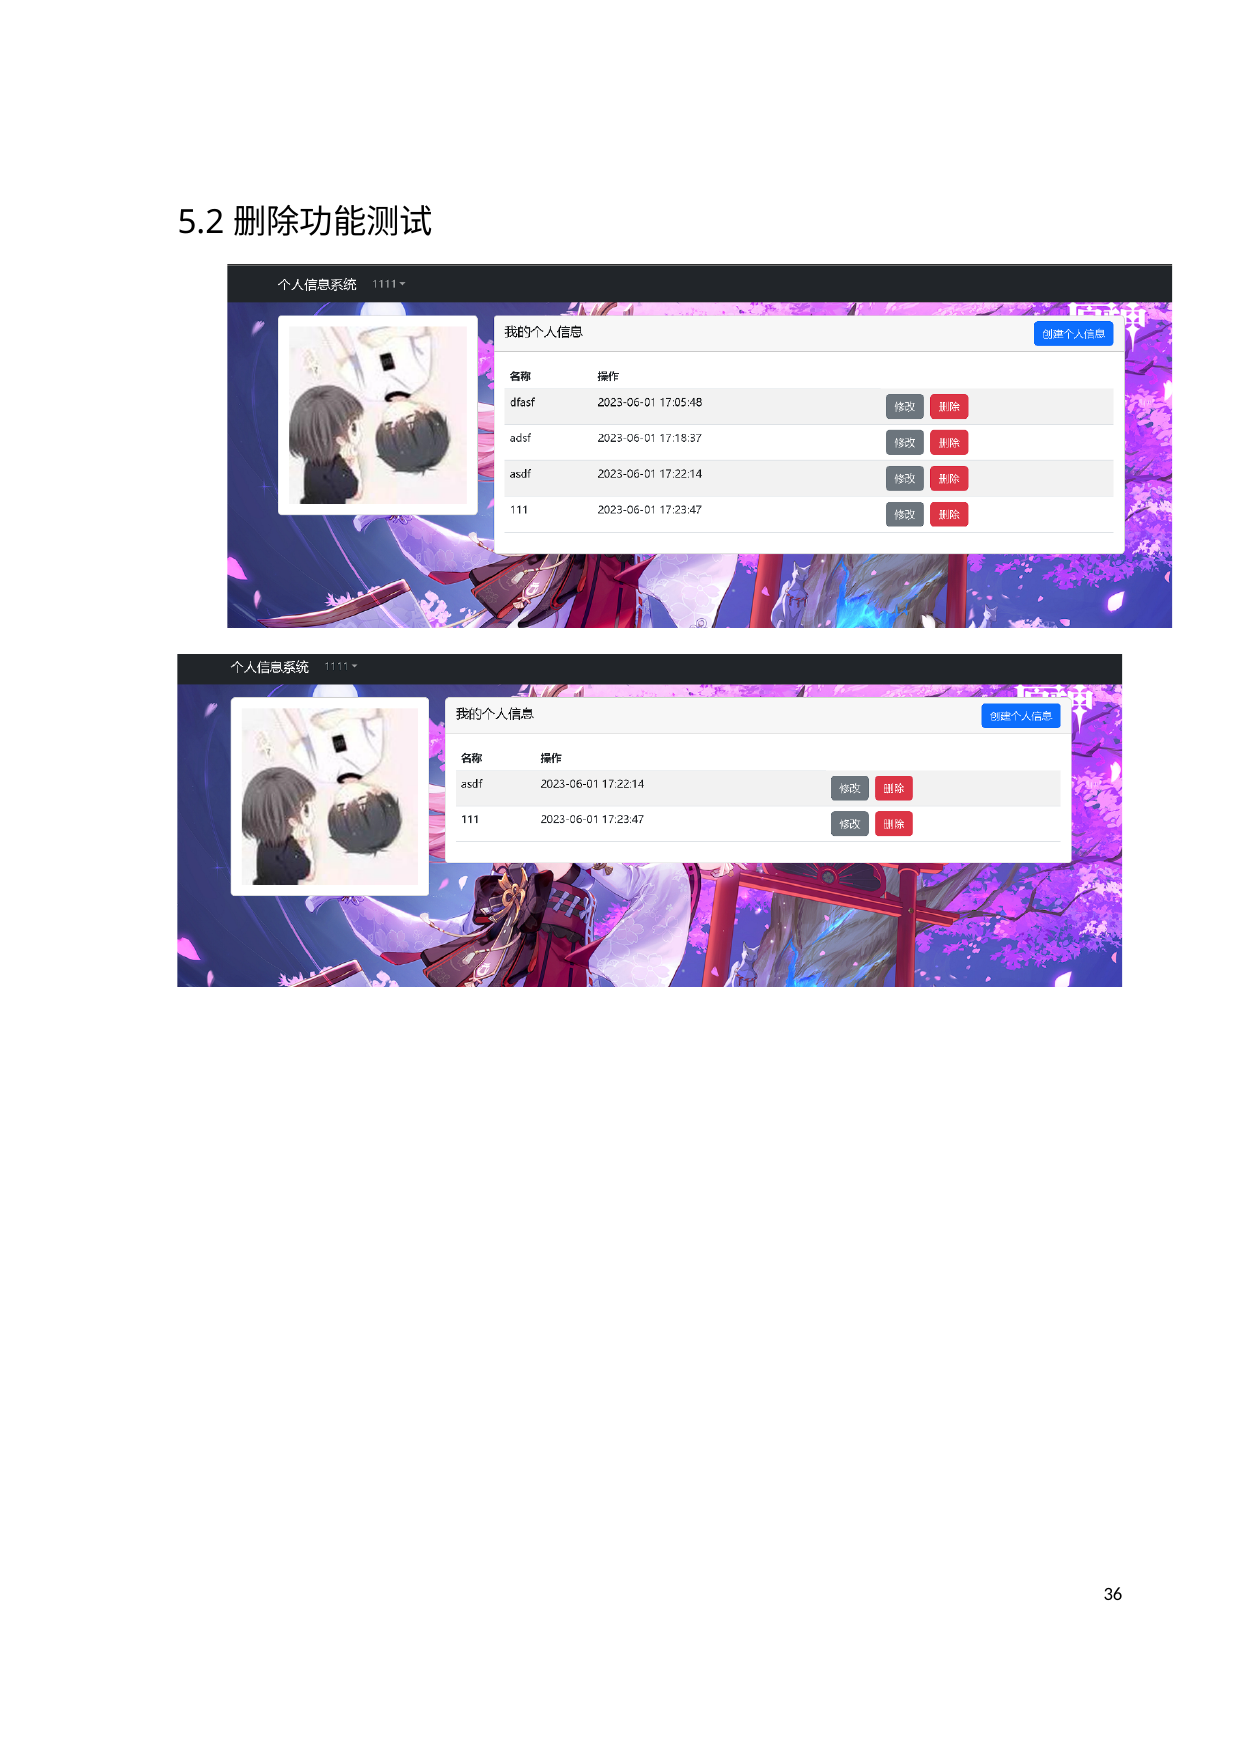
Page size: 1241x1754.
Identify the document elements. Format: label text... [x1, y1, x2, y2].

picture [177, 654, 1123, 987]
subtitle 5.2 删除功能测试 [177, 187, 1122, 252]
picture [227, 264, 1173, 628]
